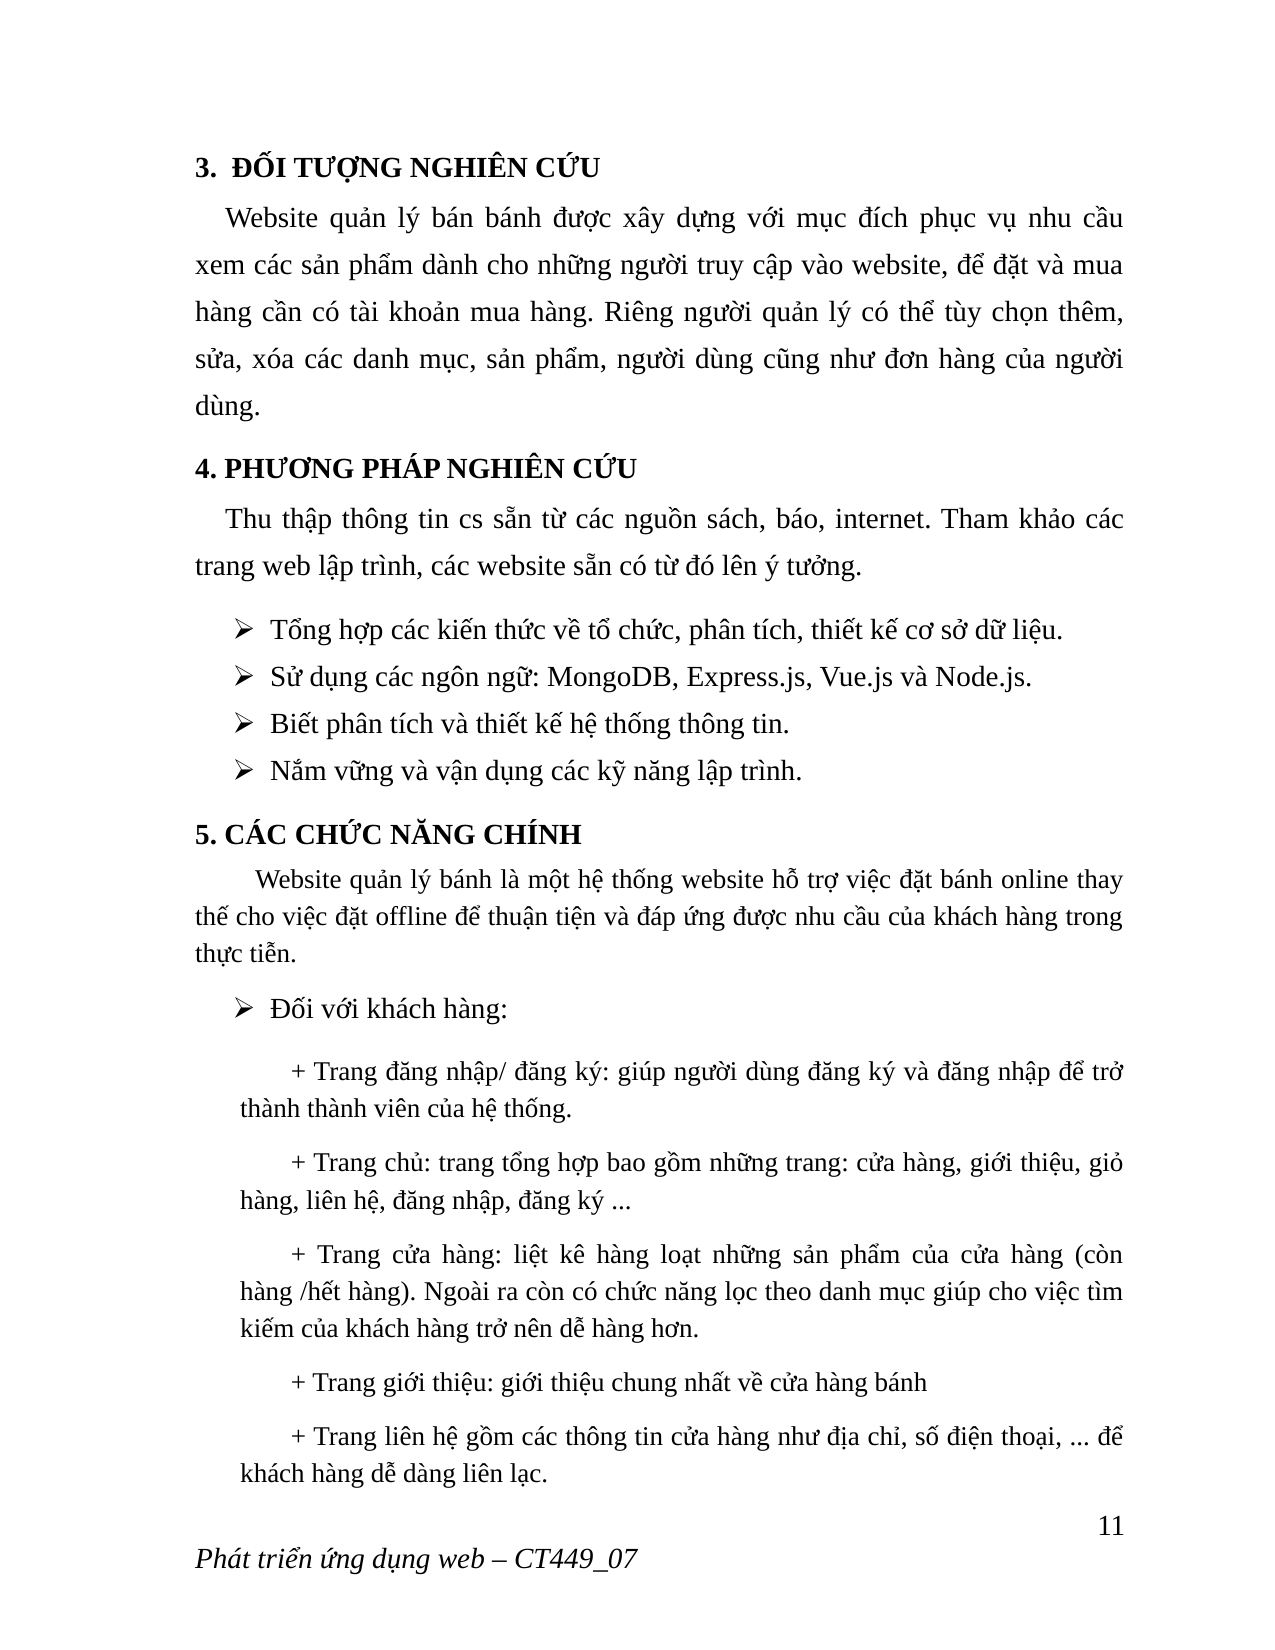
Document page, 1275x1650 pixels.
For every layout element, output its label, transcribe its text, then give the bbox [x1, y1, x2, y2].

list Tổng hợp các kiến thức về tổ chức, phân tích, thiết kế cơ sở dữ liệu. [232, 612, 1125, 646]
text Website quản lý bánh là một hệ thống website hỗ trợ việc đặt bánh online thay thế cho việc đặt offline để thuận tiện và đáp ứng được nhu cầu của khách hàng trong thực tiễn. [195, 863, 1125, 969]
text + Trang giới thiệu: giới thiệu chung nhất về cửa hàng bánh [240, 1366, 1125, 1397]
text + Trang chủ: trang tổng hợp bao gồm những trang: cửa hàng, giới thiệu, giỏ hàng, liên hệ, đăng nhập, đăng ký ... [240, 1146, 1125, 1215]
subtitle 5. CÁC CHỨC NĂNG CHÍNH [195, 817, 1125, 850]
text + Trang liên hệ gồm các thông tin cửa hàng như địa chỉ, số điện thoại, ... để khách hàng dễ dàng liên lạc. [240, 1420, 1125, 1489]
list Sử dụng các ngôn ngữ: MongoDB, Express.js, Vue.js và Node.js. [232, 659, 1125, 693]
list Đối với khách hàng: [232, 991, 1125, 1025]
text + Trang cửa hàng: liệt kê hàng loạt những sản phẩm của cửa hàng (còn hàng /hết hàng). Ngoài ra còn có chức năng lọc theo danh mục giúp cho việc tìm kiếm của khách hàng trở nên dễ hàng hơn. [240, 1238, 1125, 1343]
text Thu thập thông tin cs sẵn từ các nguồn sách, báo, internet. Tham khảo các trang web lập trình, các website sẵn có từ đó lên ý tưởng. [195, 501, 1125, 582]
subtitle 4. PHƯƠNG PHÁP NGHIÊN CỨU [195, 451, 1125, 485]
text Website quản lý bán bánh được xây dựng với mục đích phục vụ nhu cầu xem các sản phẩm dành cho những người truy cập vào website, để đặt và mua hàng cần có tài khoản mua hàng. Riêng người quản lý có thể tùy chọn thêm, sửa, xóa các danh mục, sản phẩm, người dùng cũng như đơn hàng của người dùng. [195, 200, 1125, 421]
list Biết phân tích và thiết kế hệ thống thông tin. [232, 706, 1125, 740]
text + Trang đăng nhập/ đăng ký: giúp người dùng đăng ký và đăng nhập để trở thành thành viên của hệ thống. [240, 1055, 1125, 1124]
subtitle 3. ĐỐI TƯỢNG NGHIÊN CỨU [195, 150, 1125, 183]
list Nắm vững và vận dụng các kỹ năng lập trình. [232, 753, 1125, 787]
